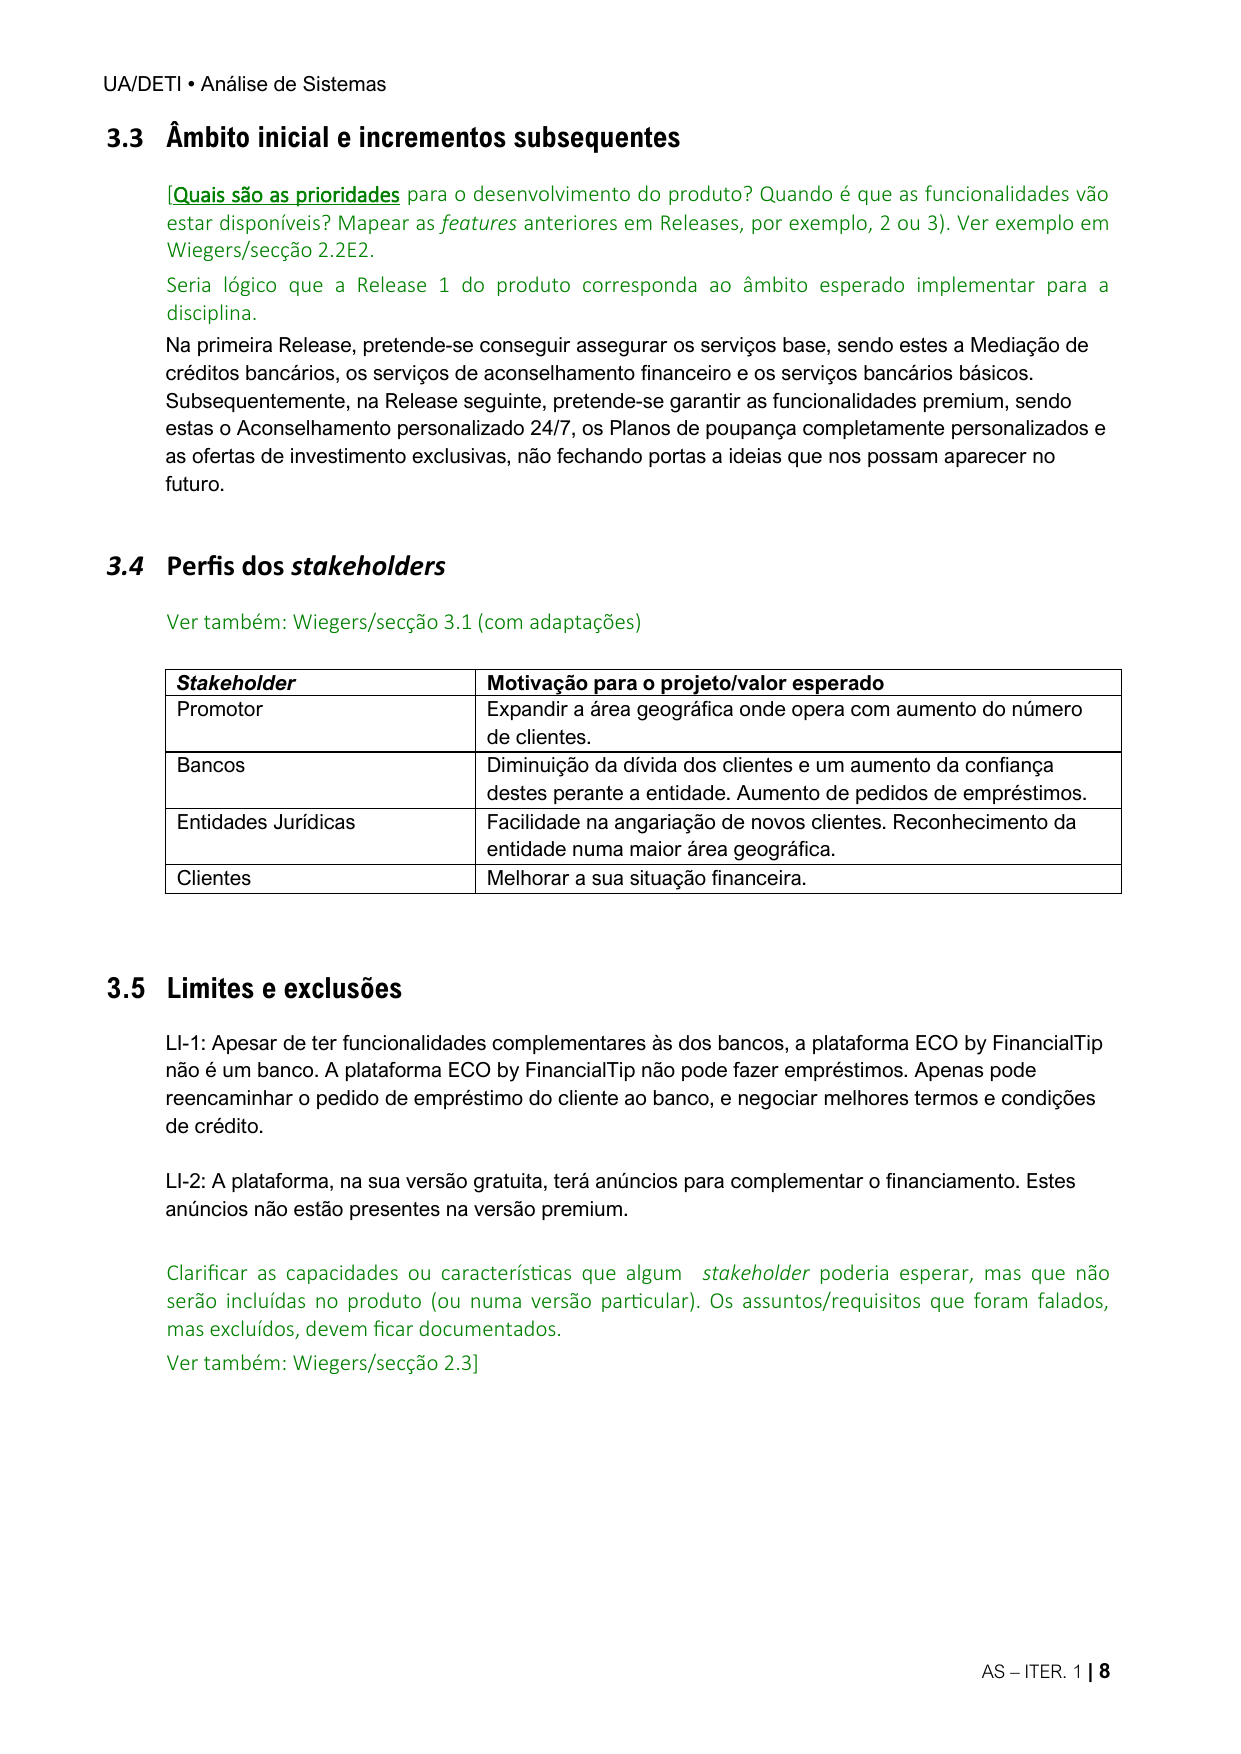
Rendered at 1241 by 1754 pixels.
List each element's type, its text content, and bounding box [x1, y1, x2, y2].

table_cell Entidades Jurídicas [166, 809, 475, 864]
table_cell Diminuição da dívida dos clientes e um aumento da confiança destes perante a entidade. Aumento de pedidos de empréstimos. [476, 753, 1121, 808]
text Clarificar as capacidades ou características que algum stakeholder poderia esperar, mas que não serão incluídas no produto (ou numa versão particular). Os assuntos/requisitos que foram falados, mas excluídos, devem ficar documentados. [166, 1258, 1110, 1342]
text LI-1: Apesar de ter funcionalidades complementares às dos bancos, a plataforma ECO by FinancialTip não é um banco. A plataforma ECO by FinancialTip não pode fazer empréstimos. Apenas pode reencaminhar o pedido de empréstimo do cliente ao banco, e negociar melhores termos e condições de crédito. [165, 1030, 1110, 1166]
table_cell Facilidade na angariação de novos clientes. Reconhecimento da entidade numa maior área geográfica. [476, 809, 1121, 864]
table_cell Bancos [166, 753, 475, 808]
table_cell Expandir a área geográfica onde opera com aumento do número de clientes. [476, 696, 1121, 751]
text Na primeira Release, pretende-se conseguir assegurar os serviços base, sendo estes a Mediação de créditos bancários, os serviços de aconselhamento financeiro e os serviços bancários básicos. Subsequentemente, na Release seguinte, pretende-se garantir as funcionalidades premium, sendo estas o Aconselhamento personalizado 24/7, os Planos de poupança completamente personalizados e as ofertas de investimento exclusivas, não fechando portas a ideias que nos possam aparecer no futuro. [165, 332, 1110, 496]
table_cell Clientes [166, 865, 475, 893]
text Ver também: Wiegers/secção 2.3] [166, 1348, 1110, 1376]
text Seria lógico que a Release 1 do produto corresponda ao âmbito esperado implementar para a disciplina. [166, 270, 1110, 326]
table_header Stakeholder [166, 670, 475, 695]
text Ver também: Wiegers/secção 3.1 (com adaptações) [166, 607, 1110, 635]
subtitle Limites e exclusões [106, 971, 1051, 1005]
table_cell Melhorar a sua situação financeira. [476, 865, 1121, 893]
text LI-2: A plataforma, na sua versão gratuita, terá anúncios para complementar o financiamento. Estes anúncios não estão presentes na versão premium. [165, 1168, 1110, 1221]
subtitle Âmbito inicial e incrementos subsequentes [106, 121, 1051, 154]
subtitle Perfis dos stakeholders [106, 548, 1051, 582]
table_header Motivação para o projeto/valor esperado [476, 670, 1121, 695]
table_cell Promotor [166, 696, 475, 751]
text [Quais são as prioridades para o desenvolvimento do produto? Quando é que as funcionalidades vão estar disponíveis? Mapear as features anteriores em Releases, por exemplo, 2 ou 3). Ver exemplo em Wiegers/secção 2.2E2. [166, 179, 1110, 264]
